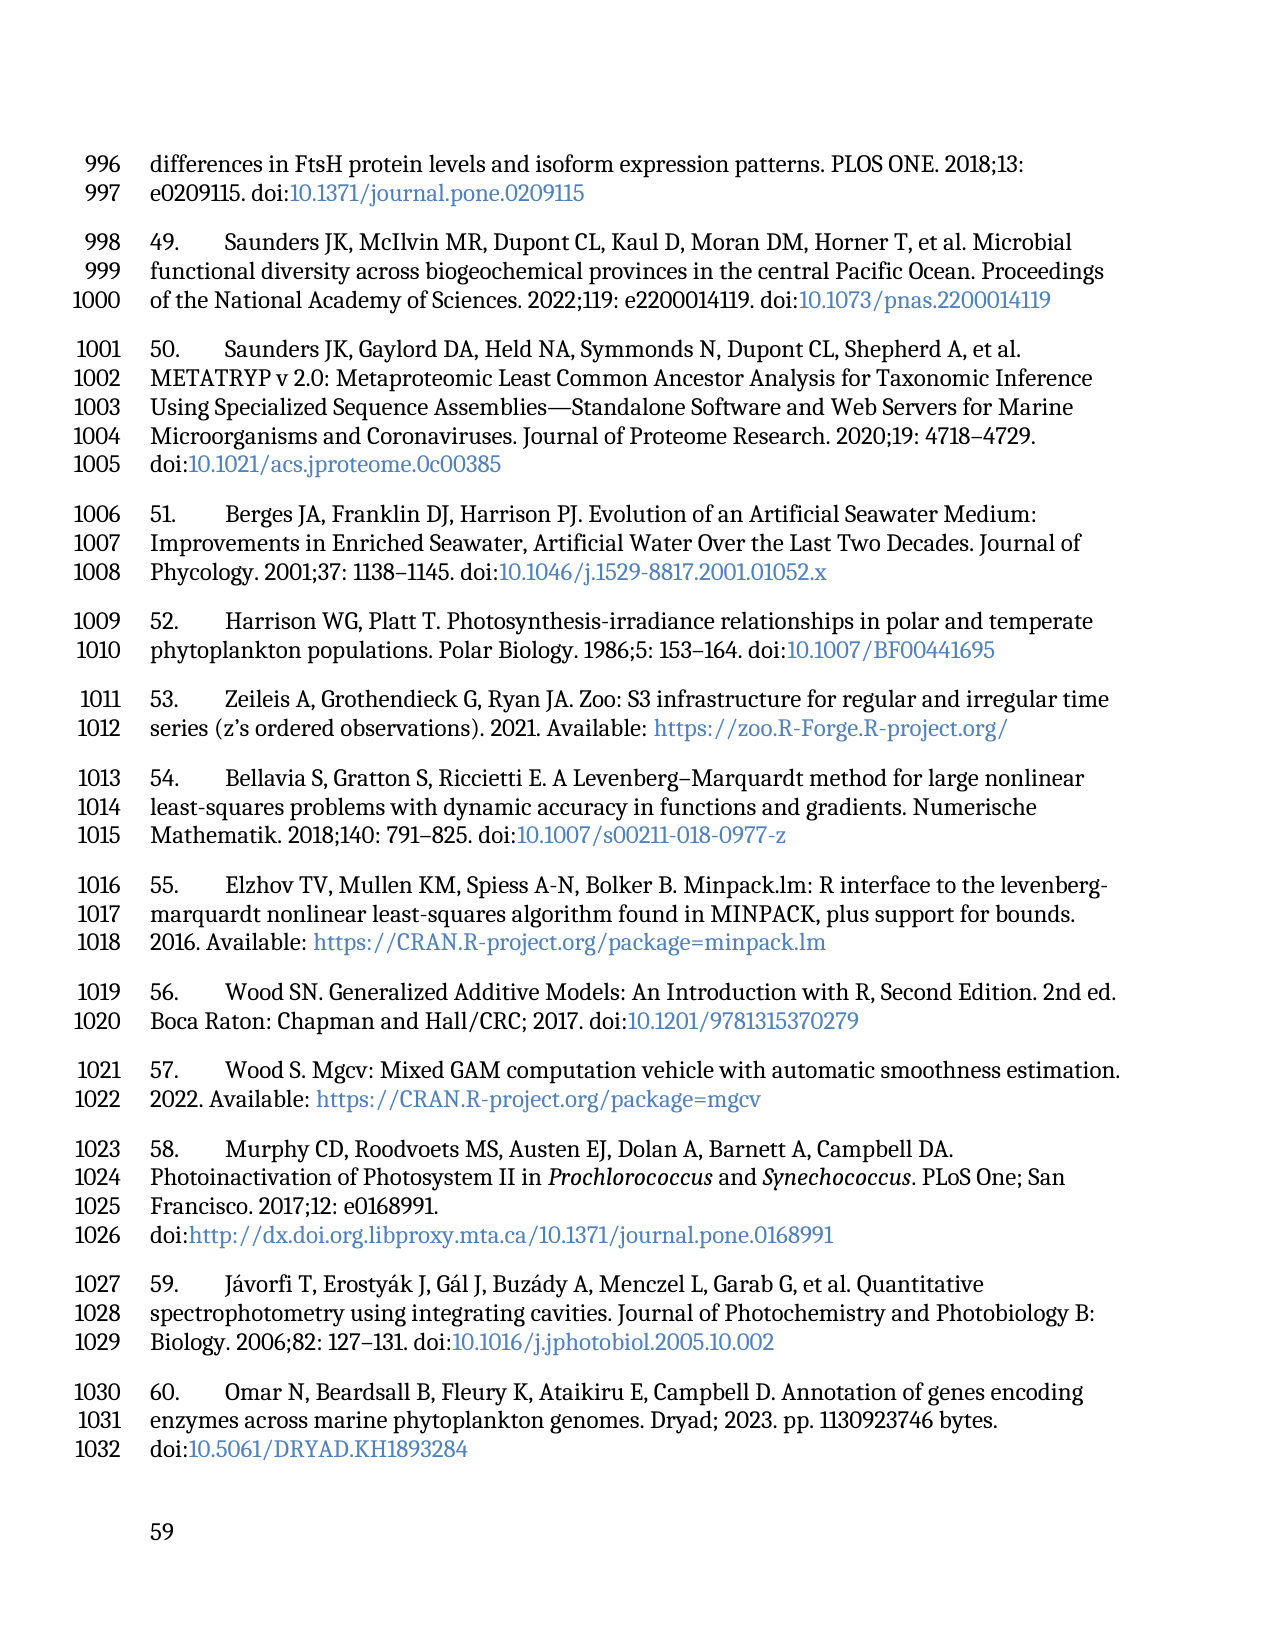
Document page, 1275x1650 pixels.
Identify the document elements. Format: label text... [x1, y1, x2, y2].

text 53. Zeileis A, Grothendieck G, Ryan JA. Zoo: S3 infrastructure for regular and irregular time series (z’s ordered observations). 2021. Available: https://zoo.R-Forge.R-project.org/ [150, 685, 1125, 743]
text 50. Saunders JK, Gaylord DA, Held NA, Symmonds N, Dupont CL, Shepherd A, et al. METATRYP v 2.0: Metaproteomic Least Common Ancestor Analysis for Taxonomic Inference Using Specialized Sequence Assemblies—Standalone Software and Web Servers for Marine Microorganisms and Coronaviruses. Journal of Proteome Research. 2020;19: 4718–4729. doi:10.1021/acs.jproteome.0c00385 [150, 335, 1125, 479]
text 58. Murphy CD, Roodvoets MS, Austen EJ, Dolan A, Barnett A, Campbell DA. Photoinactivation of Photosystem II in Prochlorococcus and Synechococcus. PLoS One; San Francisco. 2017;12: e0168991. doi:http://dx.doi.org.libproxy.mta.ca/10.1371/journal.pone.0168991 [150, 1134, 1125, 1249]
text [150, 150, 1125, 207]
text 59. Jávorfi T, Erostyák J, Gál J, Buzády A, Menczel L, Garab G, et al. Quantitative spectrophotometry using integrating cavities. Journal of Photochemistry and Photobiology B: Biology. 2006;82: 127–131. doi:10.1016/j.jphotobiol.2005.10.002 [150, 1270, 1125, 1357]
text 49. Saunders JK, McIlvin MR, Dupont CL, Kaul D, Moran DM, Horner T, et al. Microbial functional diversity across biogeochemical provinces in the central Pacific Ocean. Proceedings of the National Academy of Sciences. 2022;119: e2200014119. doi:10.1073/pnas.2200014119 [150, 228, 1125, 314]
text 52. Harrison WG, Platt T. Photosynthesis-irradiance relationships in polar and temperate phytoplankton populations. Polar Biology. 1986;5: 153–164. doi:10.1007/BF00441695 [150, 607, 1125, 664]
text 60. Omar N, Beardsall B, Fleury K, Ataikiru E, Campbell D. Annotation of genes encoding enzymes across marine phytoplankton genomes. Dryad; 2023. pp. 1130923746 bytes. doi:10.5061/DRYAD.KH1893284 [150, 1377, 1125, 1464]
text 54. Bellavia S, Gratton S, Riccietti E. A Levenberg–Marquardt method for large nonlinear least-squares problems with dynamic accuracy in functions and gradients. Numerische Mathematik. 2018;140: 791–825. doi:10.1007/s00211-018-0977-z [150, 764, 1125, 850]
text 55. Elzhov TV, Mullen KM, Spiess A-N, Bolker B. Minpack.lm: R interface to the levenberg-marquardt nonlinear least-squares algorithm found in MINPACK, plus support for bounds. 2016. Available: https://CRAN.R-project.org/package=minpack.lm [150, 871, 1125, 957]
text 51. Berges JA, Franklin DJ, Harrison PJ. Evolution of an Artificial Seawater Medium: Improvements in Enriched Seawater, Artificial Water Over the Last Two Decades. Journal of Phycology. 2001;37: 1138–1145. doi:10.1046/j.1529-8817.2001.01052.x [150, 500, 1125, 586]
text 56. Wood SN. Generalized Additive Models: An Introduction with R, Second Edition. 2nd ed. Boca Raton: Chapman and Hall/CRC; 2017. doi:10.1201/9781315370279 [150, 978, 1125, 1035]
text 57. Wood S. Mgcv: Mixed GAM computation vehicle with automatic smoothness estimation. 2022. Available: https://CRAN.R-project.org/package=mgcv [150, 1056, 1125, 1114]
